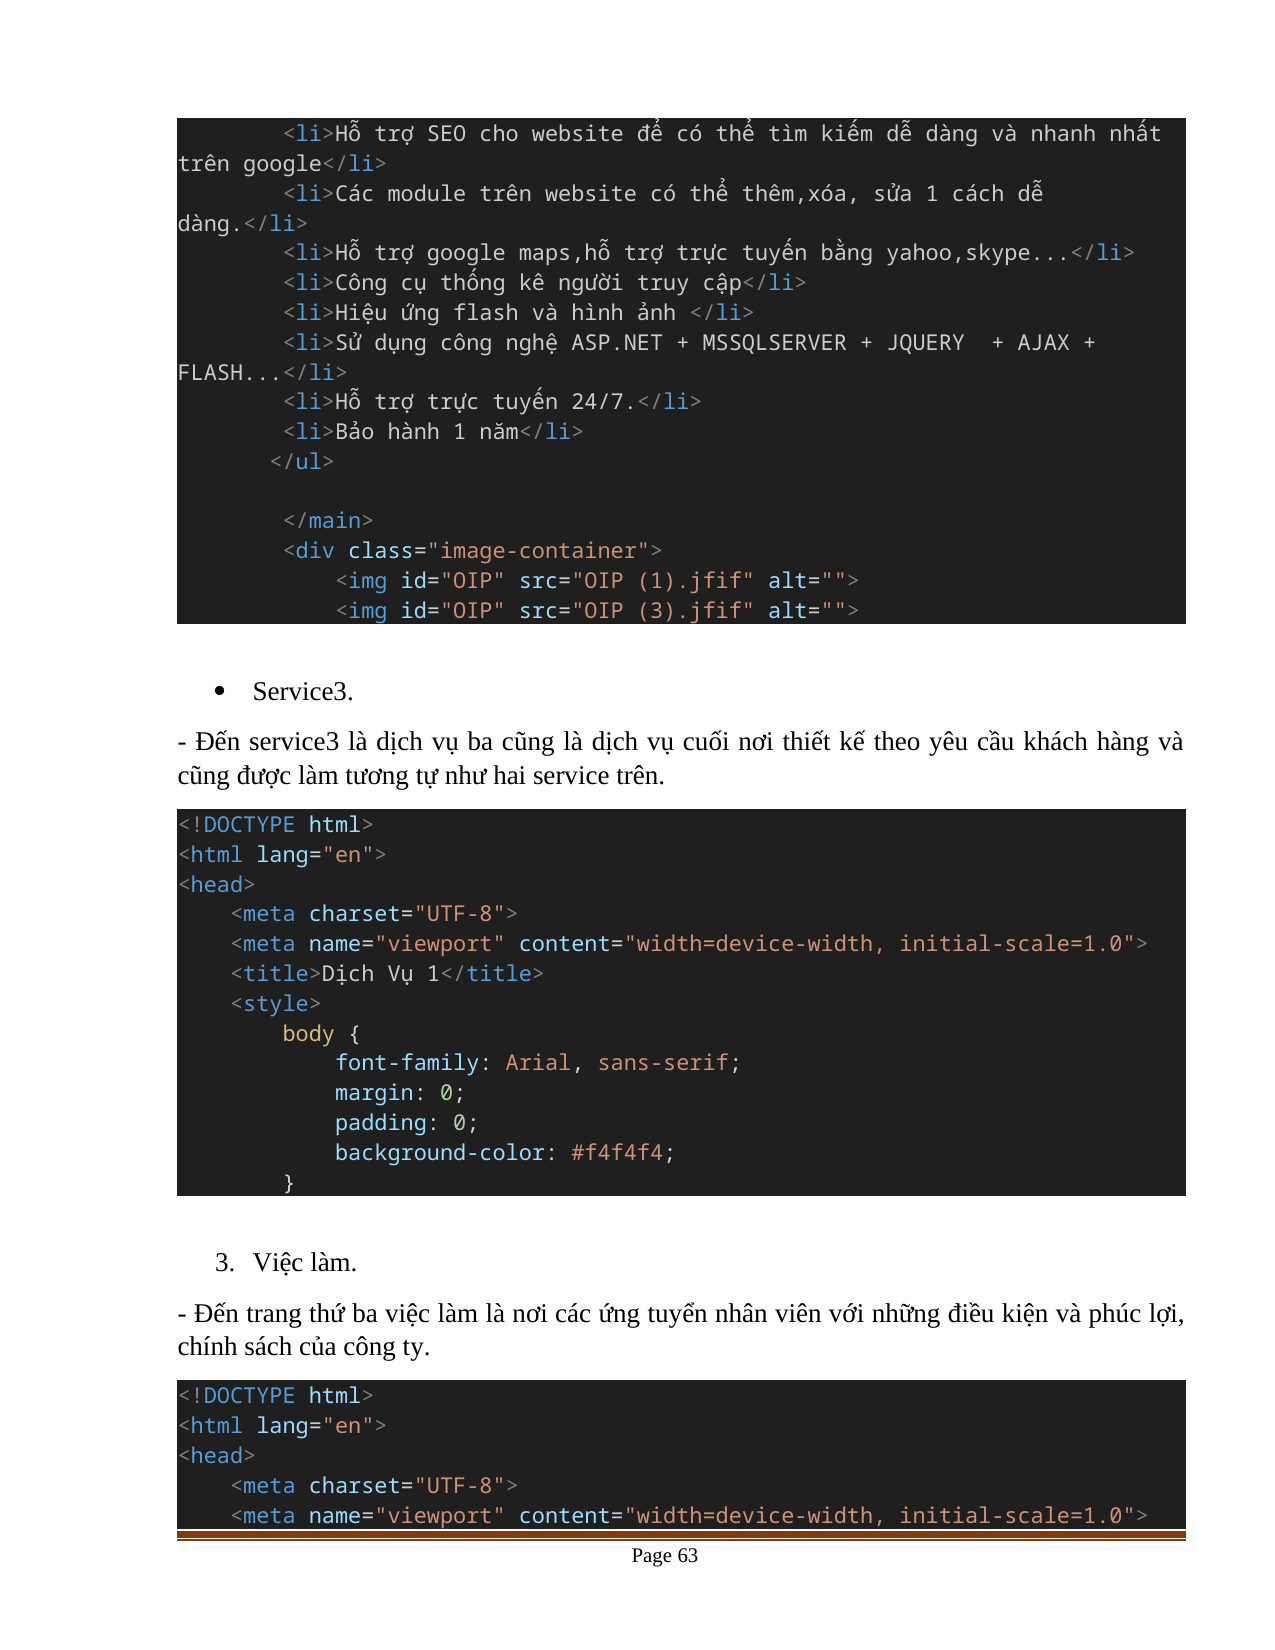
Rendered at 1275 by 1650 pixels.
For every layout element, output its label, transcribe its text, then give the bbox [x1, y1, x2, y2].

text <li>Bảo hành 1 năm</li> [177, 416, 1186, 446]
text <li>Sử dụng công nghệ ASP.NET + MSSQLSERVER + JQUERY + AJAX + FLASH...</li> [177, 327, 1186, 386]
text - Đến trang thứ ba việc làm là nơi các ứng tuyển nhân viên với những điều kiện và phúc lợi, chính sách của công ty. [177, 1297, 1186, 1361]
text <img id="OIP" src="OIP (3).jfif" alt=""> [177, 595, 1186, 624]
text <img id="OIP" src="OIP (1).jfif" alt=""> [177, 565, 1186, 595]
list Việc làm. [215, 1246, 1186, 1278]
text <li>Công cụ thống kê người truy cập</li> [177, 267, 1186, 297]
text <div class="image-container"> [177, 535, 1186, 565]
text <html lang="en"> [177, 839, 1186, 868]
text <meta charset="UTF-8"> [177, 1470, 1186, 1499]
text </main> [177, 505, 1186, 535]
text <!DOCTYPE html> [177, 1380, 1186, 1410]
text font-family: Arial, sans-serif; [177, 1047, 1186, 1077]
list Service3. [215, 675, 1186, 706]
text <!DOCTYPE html> [177, 809, 1186, 839]
text } [177, 1166, 1186, 1196]
text <title>Dịch Vụ 1</title> [177, 958, 1186, 988]
text <li>Hiệu ứng flash và hình ảnh </li> [177, 297, 1186, 327]
text <head> [177, 868, 1186, 898]
text <li>Hỗ trợ trực tuyến 24/7.</li> [177, 386, 1186, 416]
text padding: 0; [177, 1107, 1186, 1137]
text </ul> [177, 446, 1186, 476]
text margin: 0; [177, 1077, 1186, 1107]
text <li>Hỗ trợ google maps,hỗ trợ trực tuyến bằng yahoo,skype...</li> [177, 237, 1186, 267]
text <meta charset="UTF-8"> [177, 898, 1186, 928]
text <style> [177, 988, 1186, 1017]
text <meta name="viewport" content="width=device-width, initial-scale=1.0"> [177, 928, 1186, 958]
text <li>Hỗ trợ SEO cho website để có thể tìm kiếm dễ dàng và nhanh nhất trên google</li> [177, 118, 1186, 178]
text <li>Các module trên website có thể thêm,xóa, sửa 1 cách dễ dàng.</li> [177, 178, 1186, 237]
text <meta name="viewport" content="width=device-width, initial-scale=1.0"> [177, 1499, 1186, 1529]
text <head> [177, 1440, 1186, 1470]
text body { [177, 1017, 1186, 1047]
text <html lang="en"> [177, 1410, 1186, 1440]
text background-color: #f4f4f4; [177, 1137, 1186, 1166]
text - Đến service3 là dịch vụ ba cũng là dịch vụ cuối nơi thiết kế theo yêu cầu khách hàng và cũng được làm tương tự như hai service trên. [177, 725, 1186, 790]
